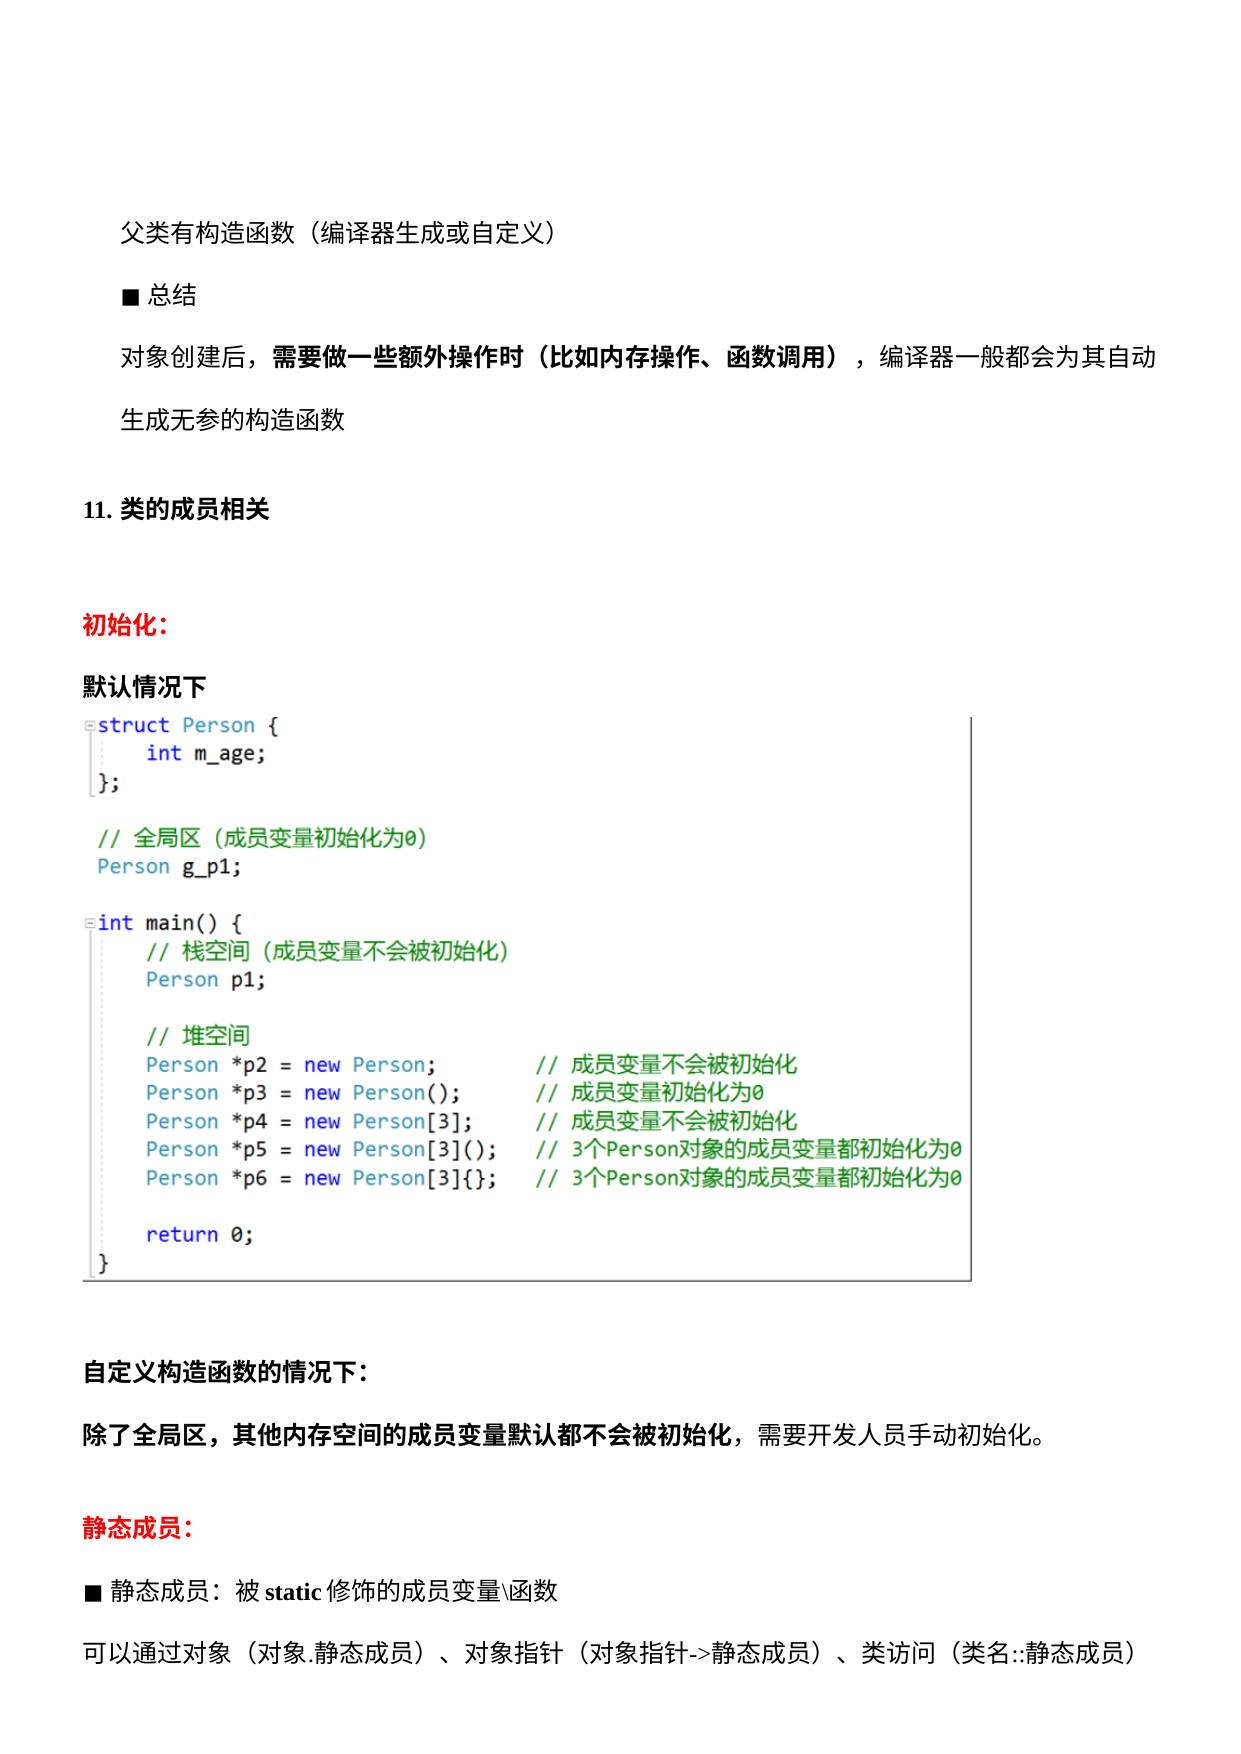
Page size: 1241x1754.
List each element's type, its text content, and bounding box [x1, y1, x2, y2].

list 对象创建后，需要做一些额外操作时（比如内存操作、函数调用），编译器一般都会为其自动生成无参的构造函数 [120, 325, 1157, 449]
text 自定义构造函数的情况下： [83, 1340, 1157, 1402]
text 可以通过对象（对象.静态成员）、对象指针（对象指针->静态成员）、类访问（类名::静态成员） [83, 1620, 1157, 1682]
list ◼ 总结 [120, 263, 1157, 325]
text 除了全局区，其他内存空间的成员变量默认都不会被初始化，需要开发人员手动初始化。 [83, 1402, 1157, 1464]
text 默认情况下 [83, 655, 1157, 717]
text 初始化： [83, 592, 1157, 655]
list 父类有构造函数（编译器生成或自定义） [120, 200, 1157, 263]
picture [82, 717, 973, 1283]
text 静态成员： [83, 1496, 1157, 1558]
text ◼ 静态成员：被static修饰的成员变量\函数 [83, 1558, 1157, 1620]
subtitle 类的成员相关 [83, 477, 1157, 539]
